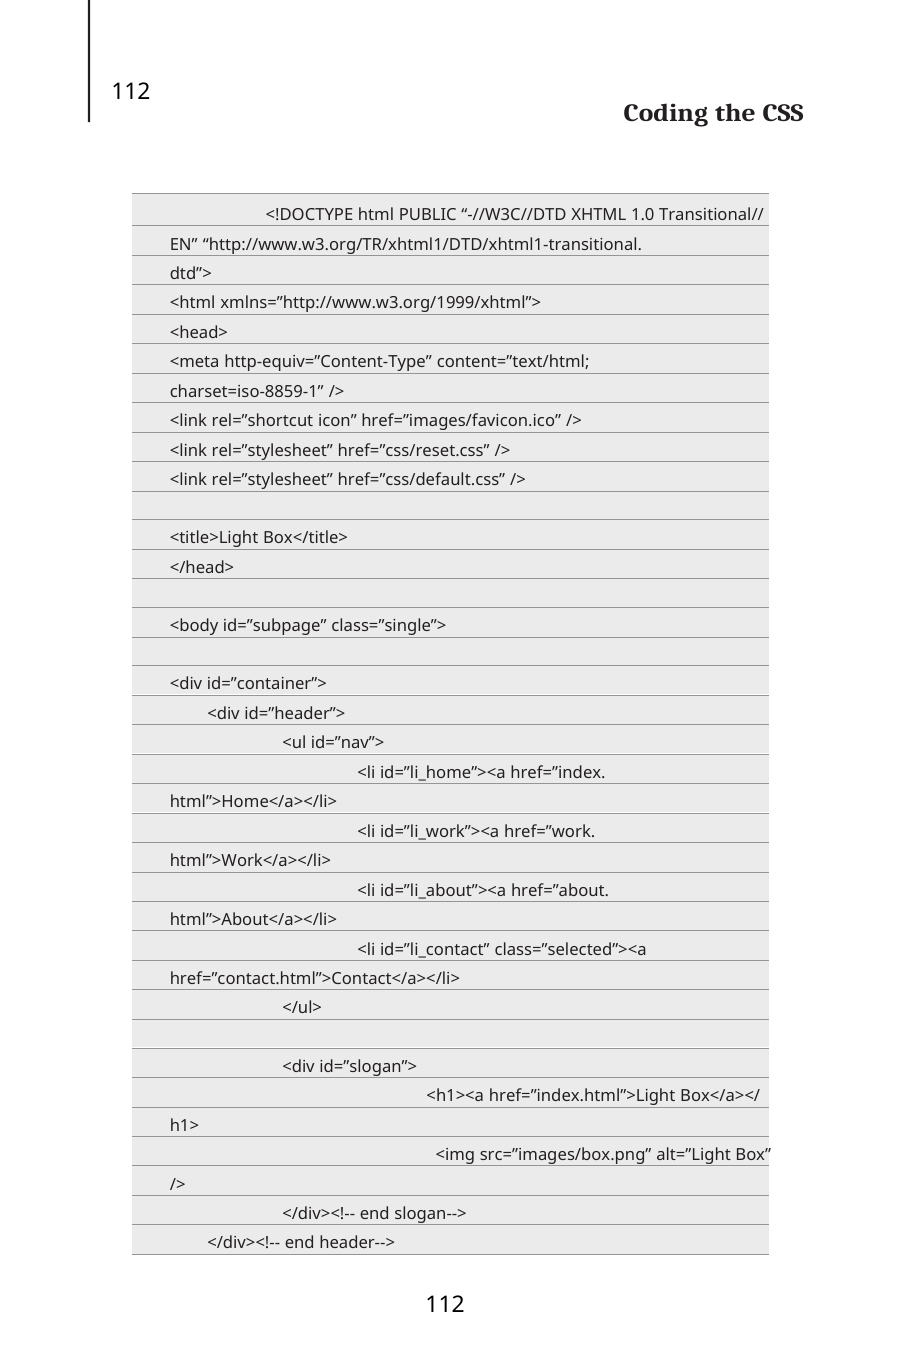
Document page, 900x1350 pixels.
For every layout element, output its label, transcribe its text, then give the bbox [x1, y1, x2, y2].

table_cell <li id=”li_contact” class=”selected”><a [132, 931, 769, 960]
table_cell <ul id=”nav”> [132, 725, 769, 753]
table_cell h1> [132, 1108, 769, 1136]
table_cell href=”contact.html”>Contact</a></li> [132, 961, 769, 989]
table_header <!DOCTYPE html PUBLIC “-//W3C//DTD XHTML 1.0 Transitional// [132, 194, 769, 225]
table_cell [132, 638, 769, 665]
table_cell <img src=”images/box.png” alt=”Light Box” [132, 1137, 769, 1165]
table_cell [132, 492, 769, 519]
table_cell <li id=”li_home”><a href=”index. [132, 755, 769, 783]
table_cell <body id=”subpage” class=”single”> [132, 608, 769, 636]
table_cell <li id=”li_work”><a href=”work. [132, 814, 769, 842]
table_cell html”>Work</a></li> [132, 843, 769, 871]
table_cell <link rel=”shortcut icon” href=”images/favicon.ico” /> [132, 403, 769, 432]
table_cell html”>About</a></li> [132, 902, 769, 930]
table_cell </head> [132, 550, 769, 578]
table_cell <div id=”container”> [132, 666, 769, 694]
table_cell <link rel=”stylesheet” href=”css/reset.css” /> [132, 433, 769, 461]
table_cell <meta http-equiv=”Content-Type” content=”text/html; [132, 344, 769, 373]
table_cell <div id=”header”> [132, 696, 769, 724]
table_cell </ul> [132, 990, 769, 1019]
table_cell <h1><a href=”index.html”>Light Box</a></ [132, 1078, 769, 1106]
table_cell <html xmlns=”http://www.w3.org/1999/xhtml”> [132, 285, 769, 314]
table_cell <li id=”li_about”><a href=”about. [132, 873, 769, 901]
table_cell <title>Light Box</title> [132, 520, 769, 549]
table_cell <head> [132, 315, 769, 343]
table_cell EN” “http://www.w3.org/TR/xhtml1/DTD/xhtml1-transitional. [132, 226, 769, 255]
table_cell <link rel=”stylesheet” href=”css/default.css” /> [132, 462, 769, 491]
table_cell charset=iso-8859-1” /> [132, 374, 769, 402]
table_cell dtd”> [132, 256, 769, 284]
table_cell [132, 579, 769, 607]
table_cell html”>Home</a></li> [132, 784, 769, 812]
table_cell </div><!-- end header--> [132, 1225, 769, 1254]
table_cell </div><!-- end slogan--> [132, 1196, 769, 1224]
table_cell <div id=”slogan”> [132, 1049, 769, 1077]
table_cell /> [132, 1166, 769, 1195]
table_cell [132, 1020, 769, 1047]
